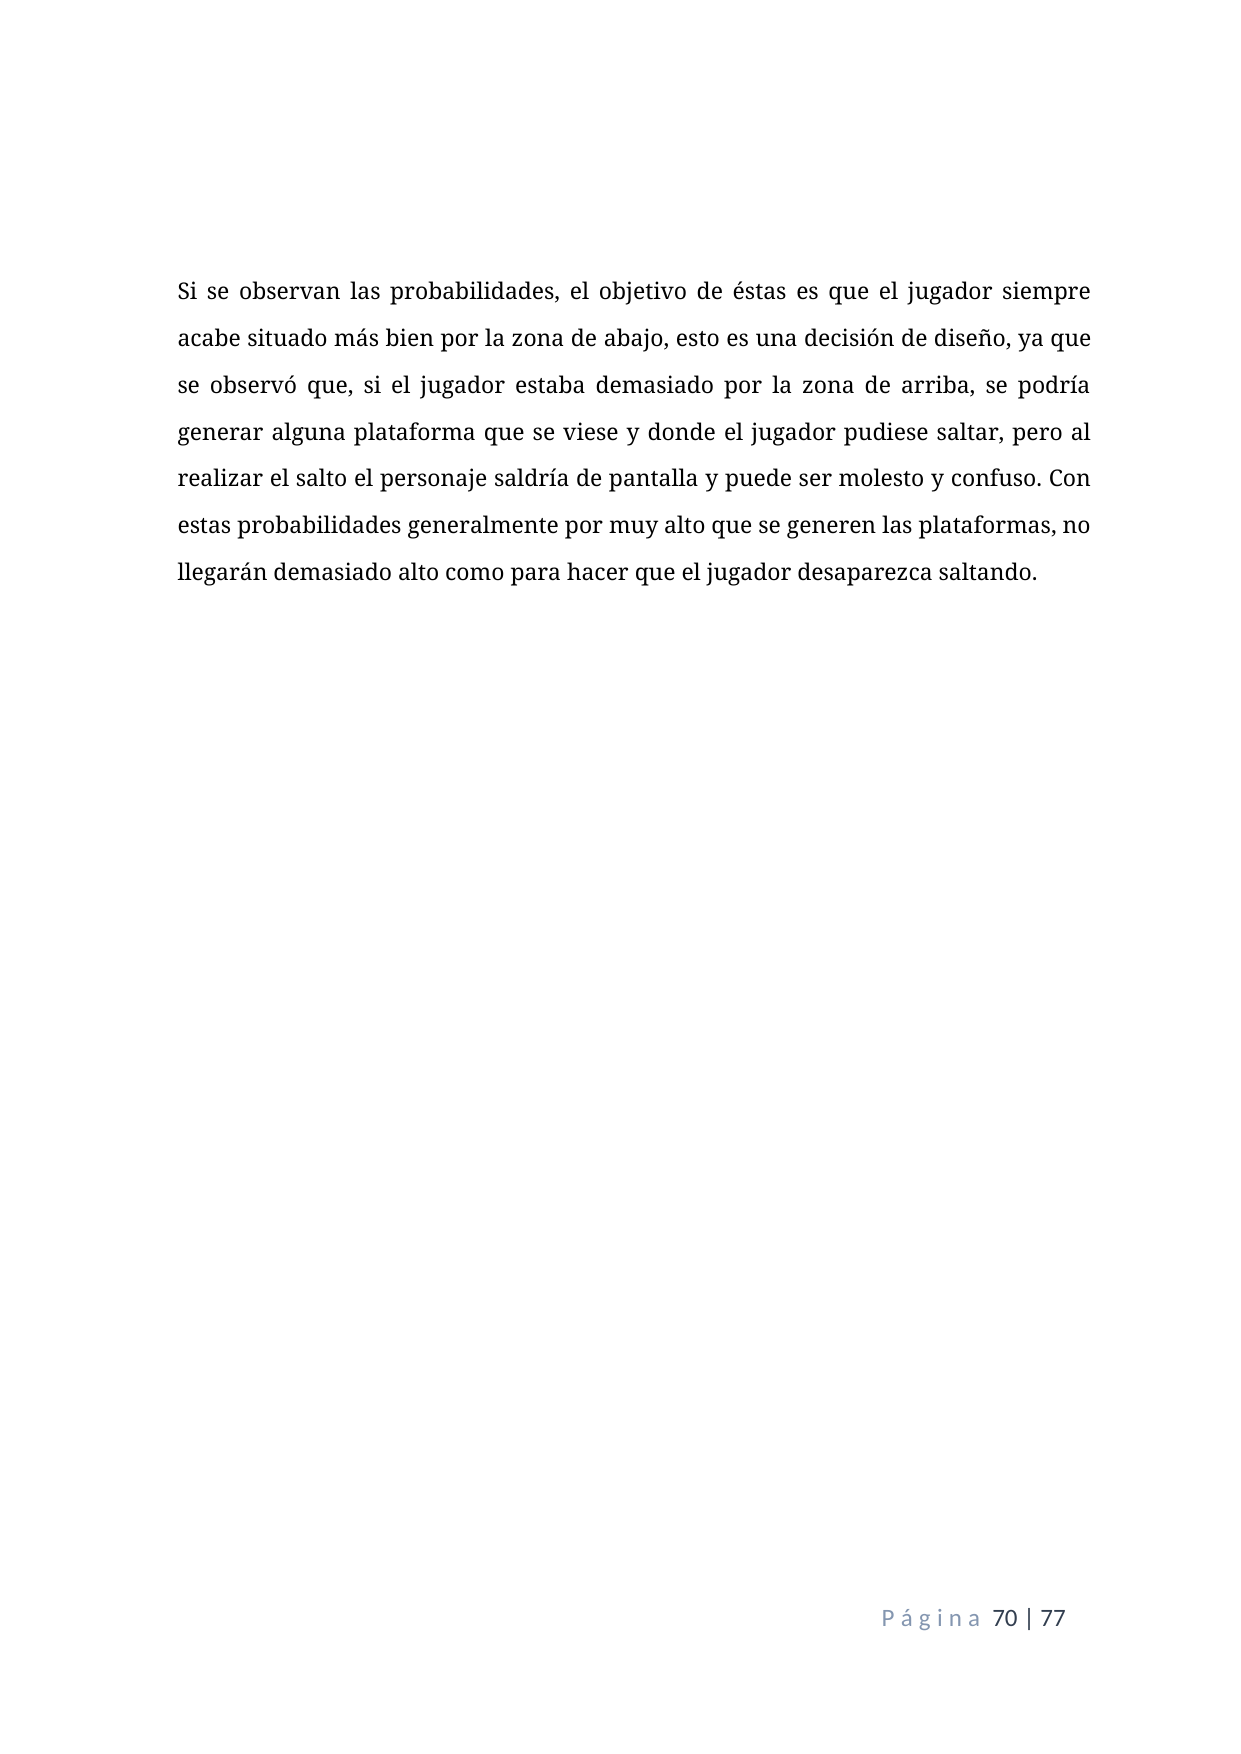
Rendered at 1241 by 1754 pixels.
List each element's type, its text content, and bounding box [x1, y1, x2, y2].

text Si se observan las probabilidades, el objetivo de éstas es que el jugador siempre acabe situado más bien por la zona de abajo, esto es una decisión de diseño, ya que se observó que, si el jugador estaba demasiado por la zona de arriba, se podría generar alguna plataforma que se viese y donde el jugador pudiese saltar, pero al realizar el salto el personaje saldría de pantalla y puede ser molesto y confuso. Con estas probabilidades generalmente por muy alto que se generen las plataformas, no llegarán demasiado alto como para hacer que el jugador desaparezca saltando. [177, 275, 1092, 587]
